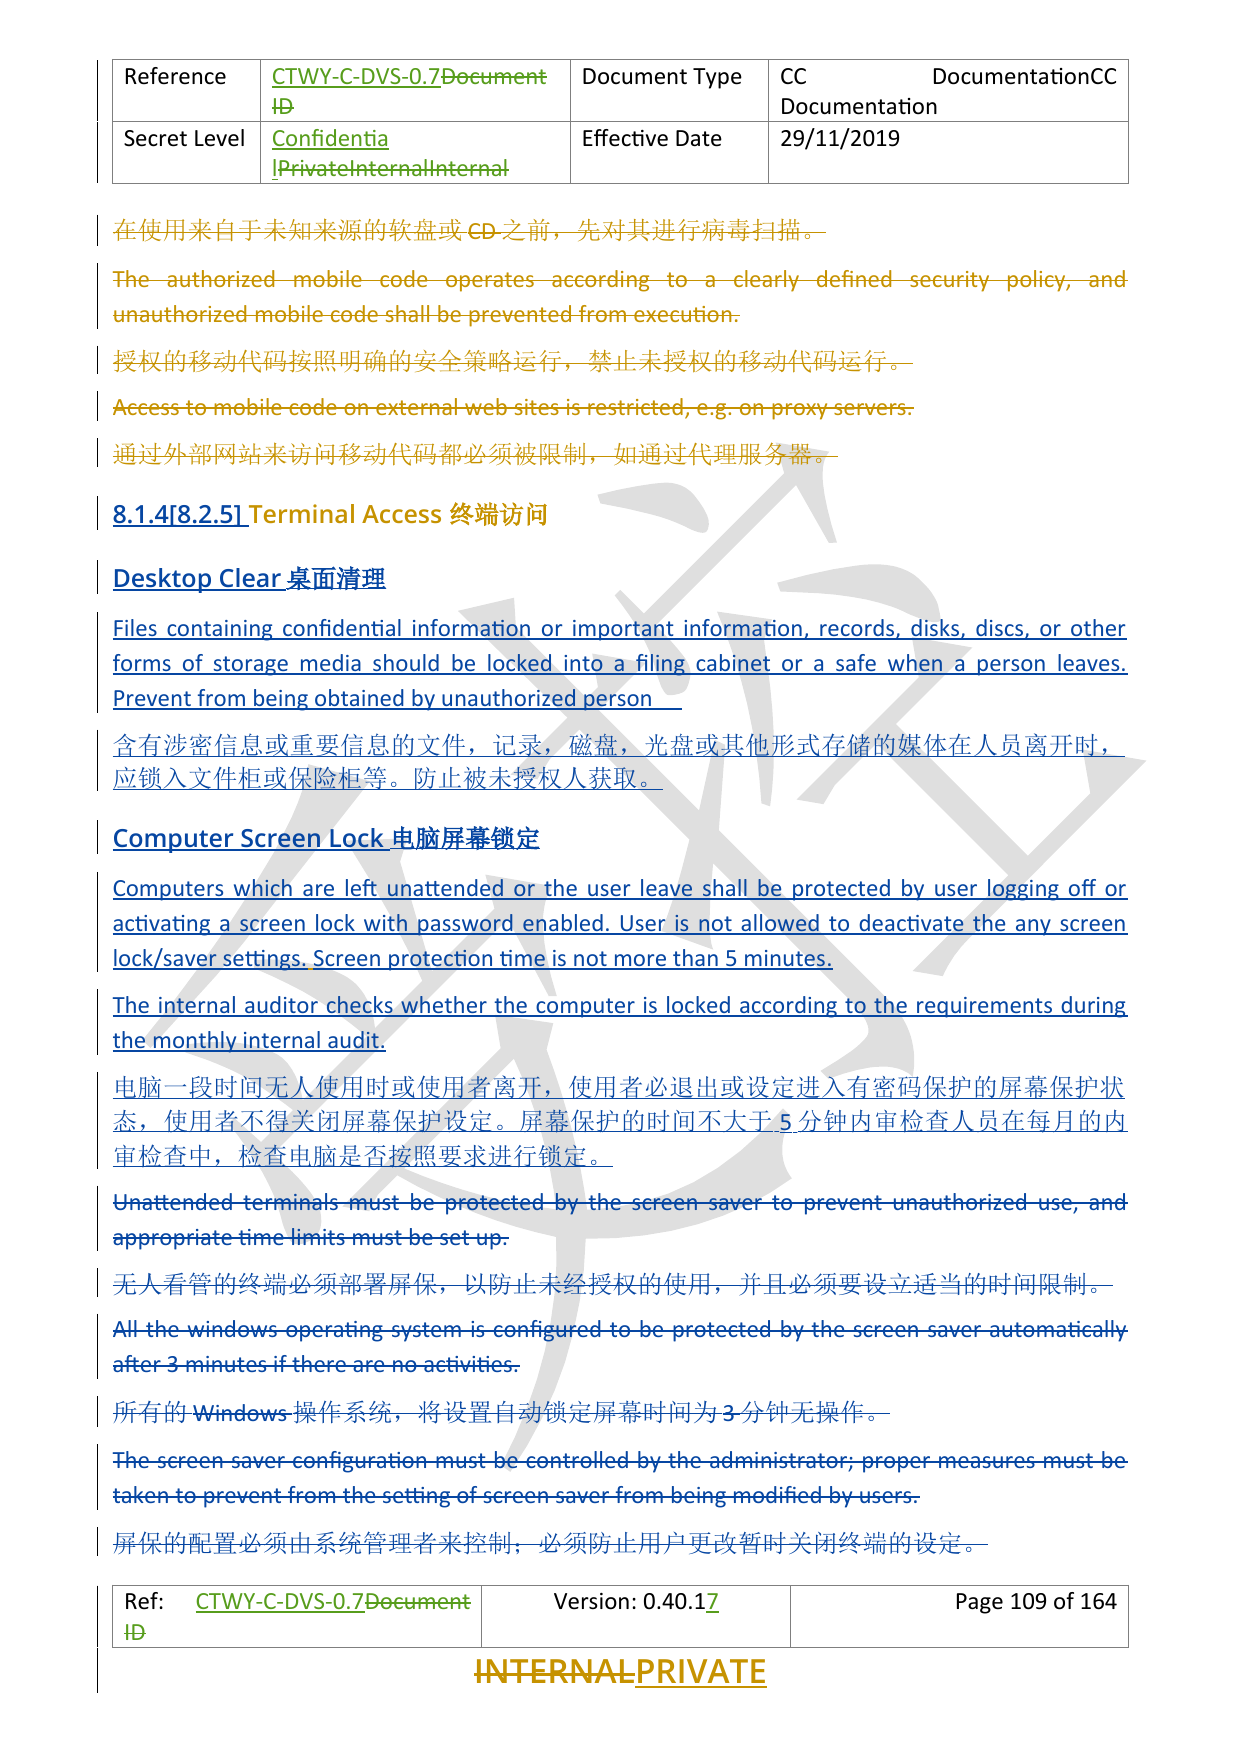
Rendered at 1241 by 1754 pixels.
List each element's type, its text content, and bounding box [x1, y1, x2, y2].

title Terminal Access 终端访问 [112, 496, 1128, 530]
